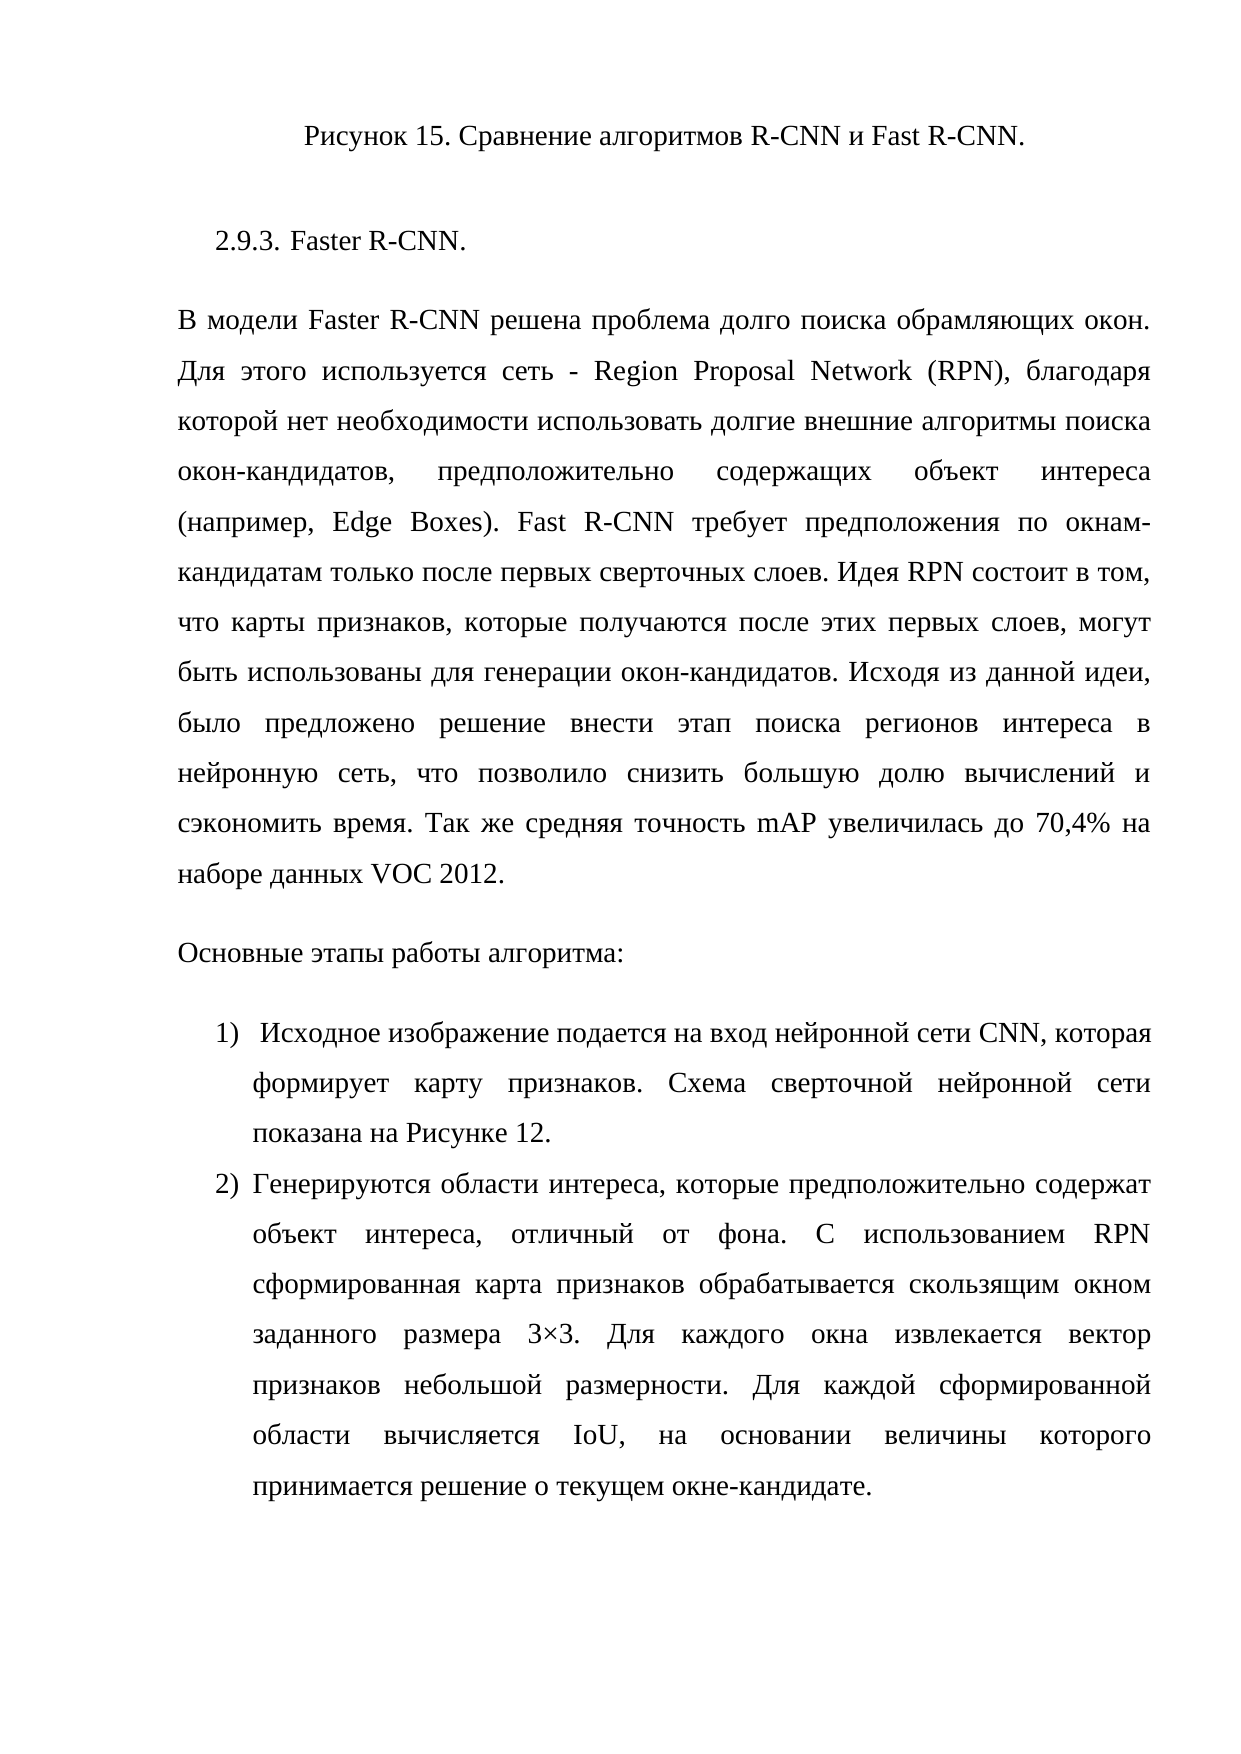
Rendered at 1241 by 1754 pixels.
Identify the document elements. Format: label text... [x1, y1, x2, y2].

text Основные этапы работы алгоритма: [177, 935, 1152, 969]
text Рисунок 15. Сравнение алгоритмов R-CNN и Fast R-CNN. [177, 118, 1152, 152]
list Исходное изображение подается на вход нейронной сети CNN, которая формирует карту признаков. Схема сверточной нейронной сети показана на Рисунке 12. [215, 1015, 1152, 1149]
subtitle Faster R-CNN. [215, 223, 1152, 256]
text В модели Faster R-CNN решена проблема долго поиска обрамляющих окон. Для этого используется сеть - Region Proposal Network (RPN), благодаря которой нет необходимости использовать долгие внешние алгоритмы поиска окон-кандидатов, предположительно содержащих объект интереса (например, Edge Boxes). Fast R-CNN требует предположения по окнам-кандидатам только после первых сверточных слоев. Идея RPN состоит в том, что карты признаков, которые получаются после этих первых слоев, могут быть использованы для генерации окон-кандидатов. Исходя из данной идеи, было предложено решение внести этап поиска регионов интереса в нейронную сеть, что позволило снизить большую долю вычислений и сэкономить время. Так же средняя точность mAP увеличилась до 70,4% на наборе данных VOC 2012. [177, 302, 1152, 889]
list Генерируются области интереса, которые предположительно содержат объект интереса, отличный от фона. С использованием RPN сформированная карта признаков обрабатывается скользящим окном заданного размера 3×3. Для каждого окна извлекается вектор признаков небольшой размерности. Для каждой сформированной области вычисляется IoU, на основании величины которого принимается решение о текущем окне-кандидате. [215, 1166, 1152, 1501]
